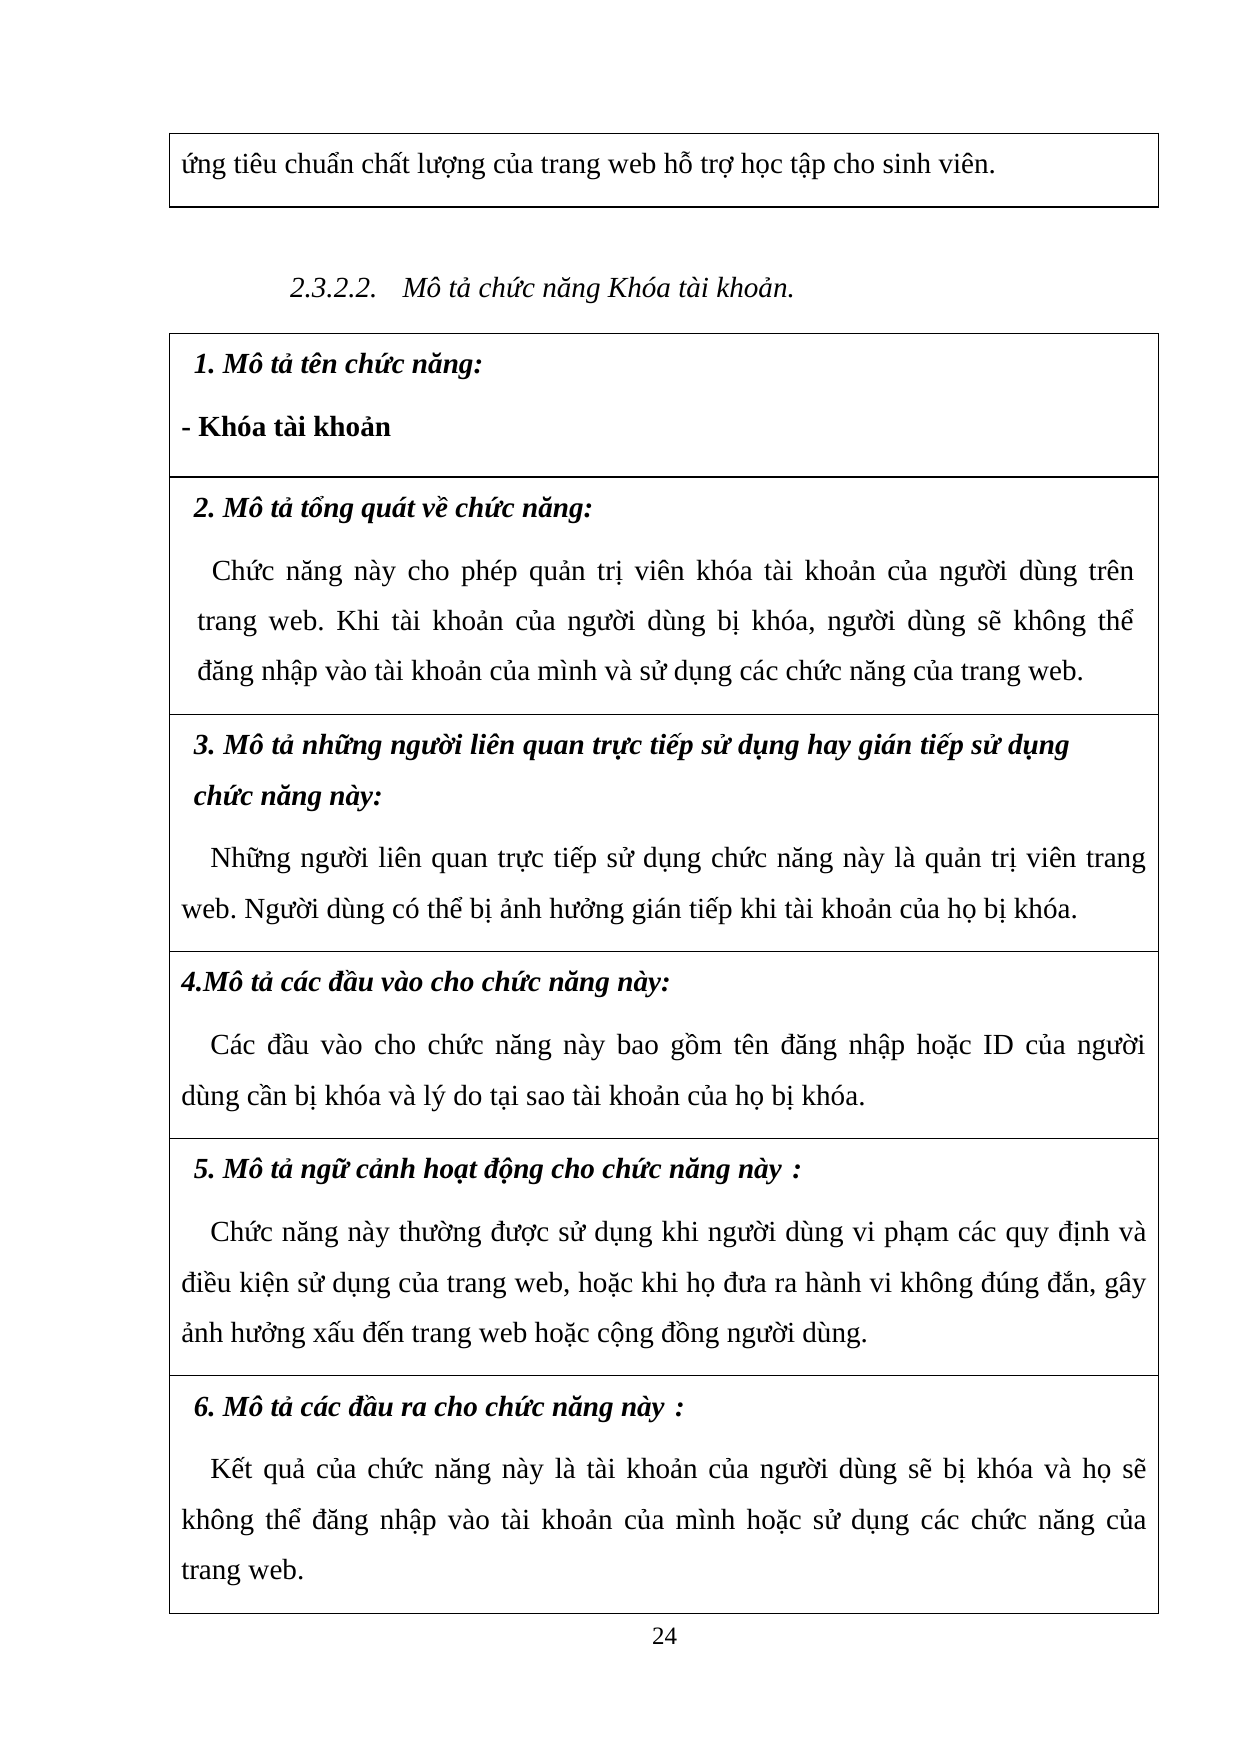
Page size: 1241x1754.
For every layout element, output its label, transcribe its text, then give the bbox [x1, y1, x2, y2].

table_cell 2. Mô tả tổng quát về chức năng: Chức năng này cho phép quản trị viên khóa tài khoản của người dùng trên trang web. Khi tài khoản của người dùng bị khóa, người dùng sẽ không thể đăng nhập vào tài khoản của mình và sử dụng các chức năng của trang web. [170, 478, 1158, 714]
table_cell 3. Mô tả những người liên quan trực tiếp sử dụng hay gián tiếp sử dụng chức năng này: Những người liên quan trực tiếp sử dụng chức năng này là quản trị viên trang web. Người dùng có thể bị ảnh hưởng gián tiếp khi tài khoản của họ bị khóa. [170, 715, 1158, 951]
subtitle Mô tả chức năng Khóa tài khoản. [290, 270, 1152, 304]
table_cell 5. Mô tả ngữ cảnh hoạt động cho chức năng này : Chức năng này thường được sử dụng khi người dùng vi phạm các quy định và điều kiện sử dụng của trang web, hoặc khi họ đưa ra hành vi không đúng đắn, gây ảnh hưởng xấu đến trang web hoặc cộng đồng người dùng. [170, 1139, 1158, 1375]
table_cell 6. Mô tả các đầu ra cho chức năng này : Kết quả của chức năng này là tài khoản của người dùng sẽ bị khóa và họ sẽ không thể đăng nhập vào tài khoản của mình hoặc sử dụng các chức năng của trang web. [170, 1376, 1158, 1613]
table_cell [170, 134, 1158, 206]
table_cell 4.Mô tả các đầu vào cho chức năng này: Các đầu vào cho chức năng này bao gồm tên đăng nhập hoặc ID của người dùng cần bị khóa và lý do tại sao tài khoản của họ bị khóa. [170, 952, 1158, 1138]
table_header 1. Mô tả tên chức năng: - Khóa tài khoản [170, 334, 1158, 476]
